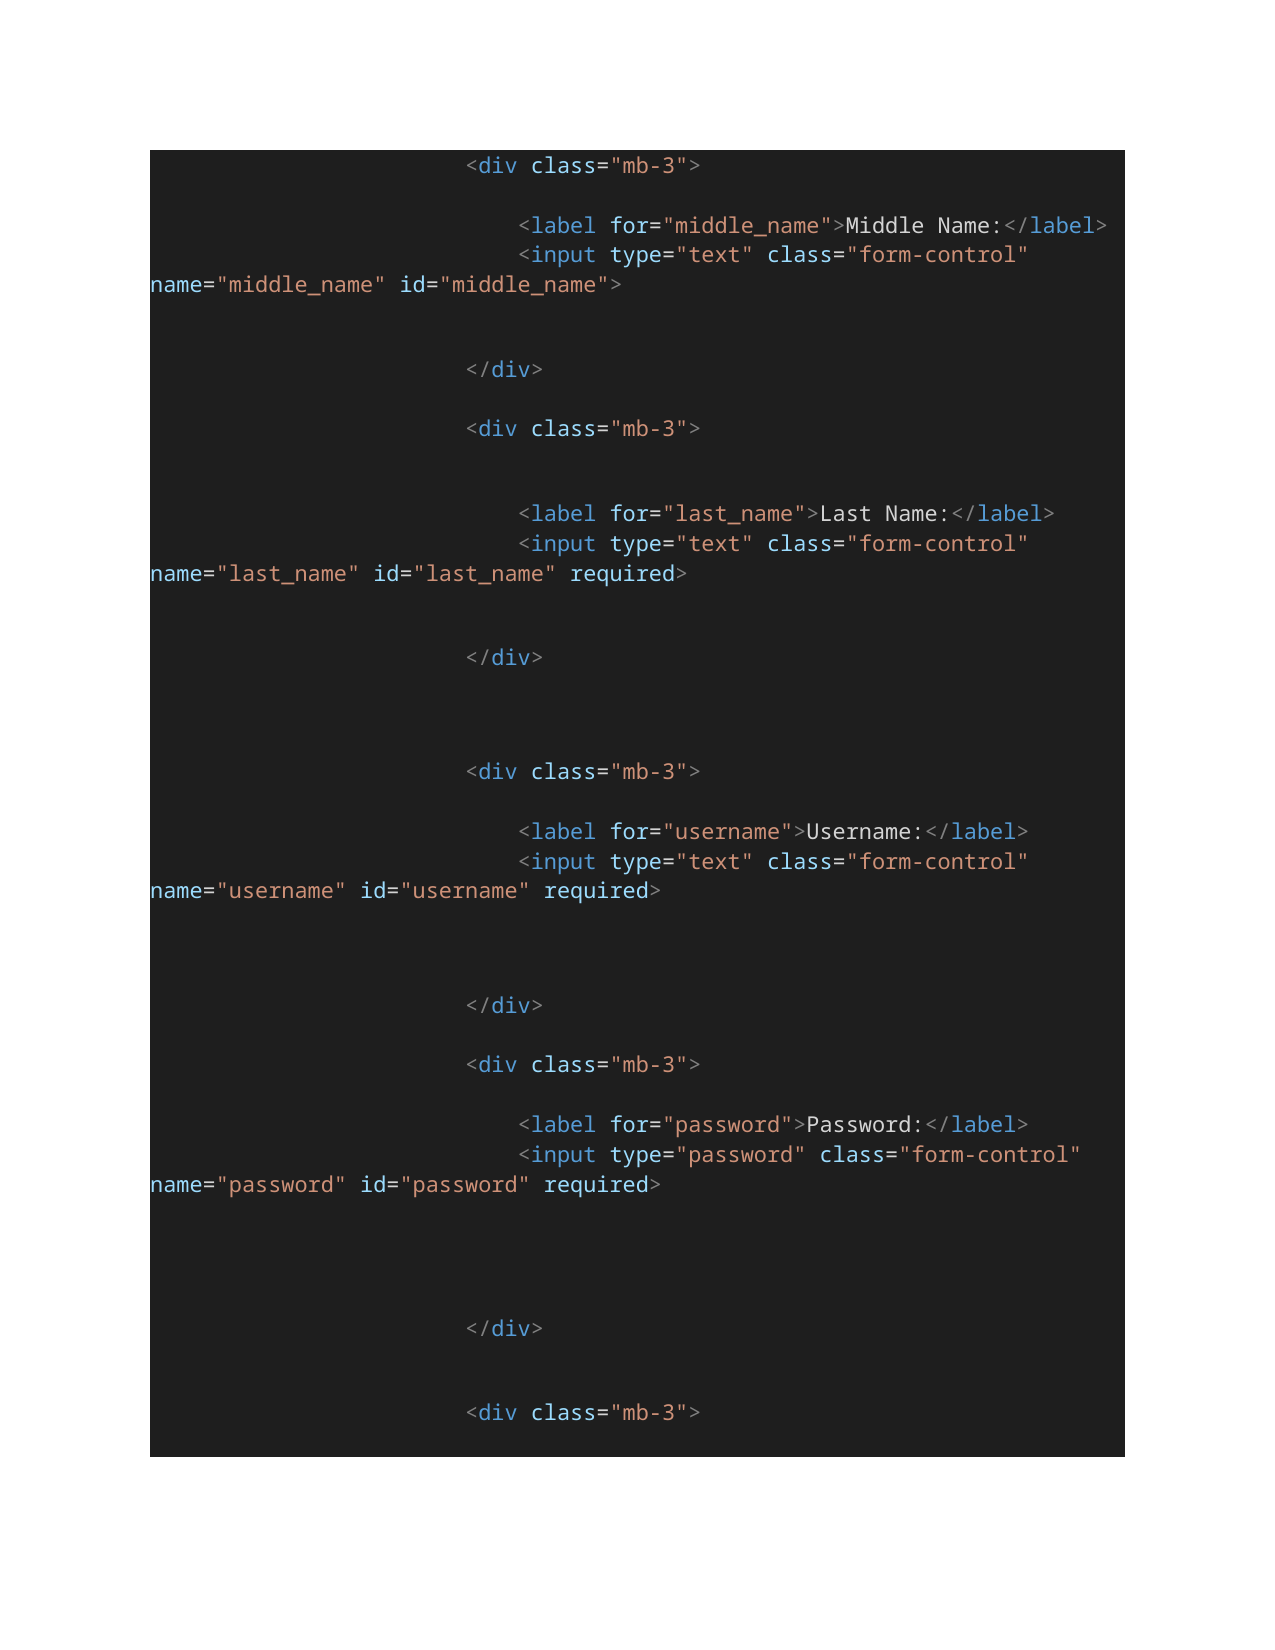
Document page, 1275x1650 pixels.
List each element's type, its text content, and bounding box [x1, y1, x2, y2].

text <input type="text" class="form-control" name="last_name" id="last_name" required> [150, 528, 1125, 587]
text <div class="mb-3"> [150, 1049, 1125, 1079]
text <label for="username">Username:</label> [150, 816, 1125, 846]
text <div class="mb-3"> [150, 756, 1125, 786]
text <div class="mb-3"> [150, 413, 1125, 443]
text <label for="middle_name">Middle Name:</label> [150, 209, 1125, 239]
text </div> [150, 354, 1125, 383]
text <input type="password" class="form-control" name="password" id="password" required> [150, 1139, 1125, 1198]
text <label for="password">Password:</label> [150, 1109, 1125, 1139]
text </div> [150, 642, 1125, 672]
text <label for="last_name">Last Name:</label> [150, 498, 1125, 528]
text <input type="text" class="form-control" name="middle_name" id="middle_name"> [150, 239, 1125, 299]
text <div class="mb-3"> [150, 1397, 1125, 1427]
text <input type="text" class="form-control" name="username" id="username" required> [150, 846, 1125, 905]
text <div class="mb-3"> [150, 150, 1125, 180]
text </div> [150, 990, 1125, 1019]
text </div> [150, 1313, 1125, 1342]
